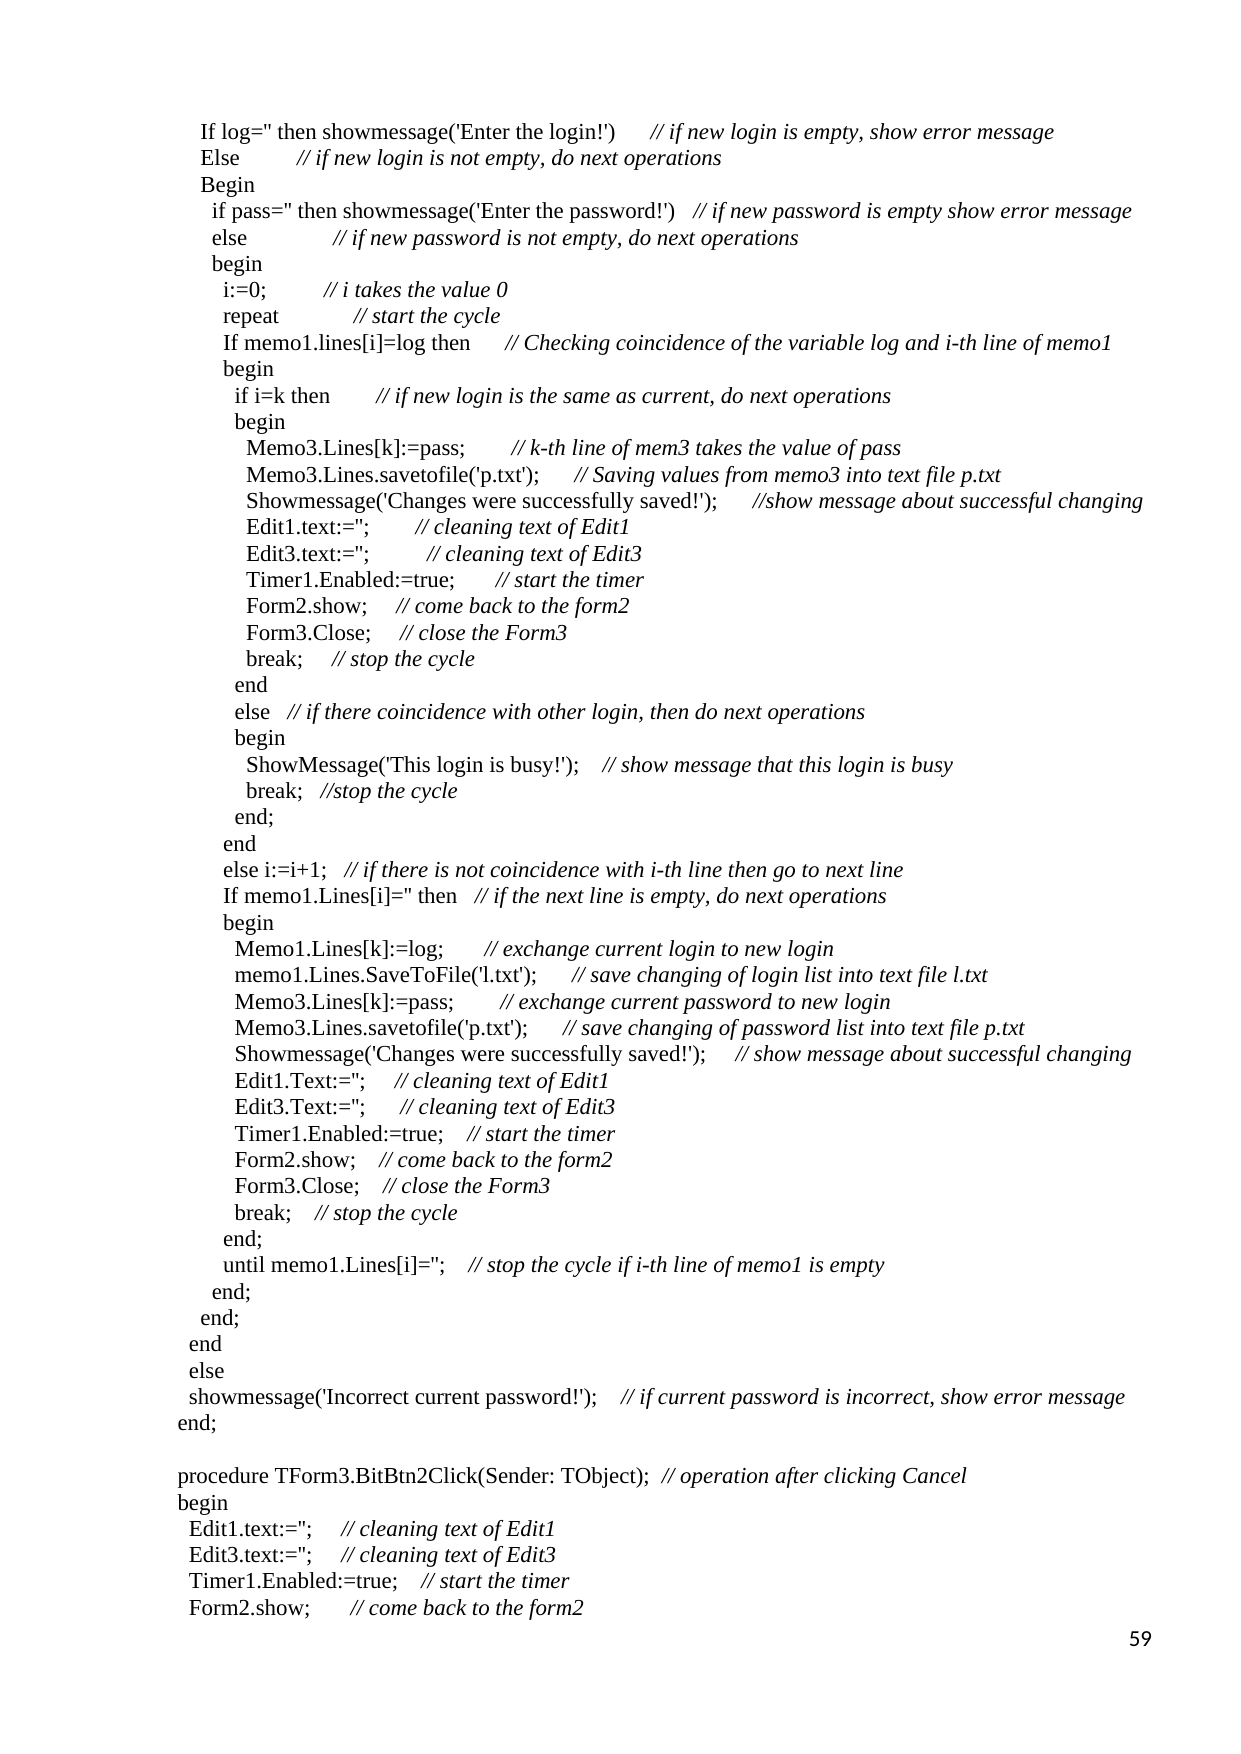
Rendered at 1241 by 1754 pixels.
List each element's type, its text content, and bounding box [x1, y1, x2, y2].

text Form3.Close; // close the Form3 [177, 619, 1152, 645]
text break; // stop the cycle [177, 1199, 1152, 1225]
text showmessage('Incorrect current password!'); // if current password is incorrect, show error message [177, 1383, 1152, 1409]
text procedure TForm3.BitBtn2Click(Sender: TObject); // operation after clicking Cancel [177, 1462, 1152, 1488]
text memo1.Lines.SaveToFile('l.txt'); // save changing of login list into text file l.txt [177, 961, 1152, 988]
text Edit3.text:=''; // cleaning text of Edit3 [177, 540, 1152, 566]
text Showmessage('Changes were successfully saved!'); //show message about successful changing [177, 487, 1152, 513]
text begin [177, 909, 1152, 935]
text until memo1.Lines[i]=''; // stop the cycle if i-th line of memo1 is empty [177, 1251, 1152, 1278]
text end; [177, 1225, 1152, 1251]
text Begin [177, 171, 1152, 197]
text repeat // start the cycle [177, 303, 1152, 329]
text Edit3.Text:=''; // cleaning text of Edit3 [177, 1093, 1152, 1119]
text Memo3.Lines.savetofile('p.txt'); // save changing of password list into text file p.txt [177, 1014, 1152, 1041]
text end [177, 672, 1152, 698]
text Timer1.Enabled:=true; // start the timer [177, 1568, 1152, 1594]
text Edit1.text:=''; // cleaning text of Edit1 [177, 1515, 1152, 1541]
text Timer1.Enabled:=true; // start the timer [177, 1119, 1152, 1146]
text else i:=i+1; // if there is not coincidence with i-th line then go to next line [177, 856, 1152, 882]
text end; [177, 1278, 1152, 1304]
text begin [177, 408, 1152, 434]
text else [177, 1357, 1152, 1383]
text end [177, 830, 1152, 856]
text begin [177, 724, 1152, 751]
text Showmessage('Changes were successfully saved!'); // show message about successful changing [177, 1041, 1152, 1067]
text end; [177, 1409, 1152, 1436]
text Else // if new login is not empty, do next operations [177, 144, 1152, 171]
text i:=0; // i takes the value 0 [177, 276, 1152, 303]
text If log='' then showmessage('Enter the login!') // if new login is empty, show error message [177, 118, 1152, 144]
text Memo3.Lines[k]:=pass; // exchange current password to new login [177, 988, 1152, 1014]
text If memo1.Lines[i]='' then // if the next line is empty, do next operations [177, 882, 1152, 909]
text Memo3.Lines.savetofile('p.txt'); // Saving values from memo3 into text file p.txt [177, 461, 1152, 487]
text begin [177, 355, 1152, 382]
text if i=k then // if new login is the same as current, do next operations [177, 382, 1152, 408]
text end; [177, 803, 1152, 830]
text ShowMessage('This login is busy!'); // show message that this login is busy [177, 751, 1152, 777]
text begin [177, 1488, 1152, 1515]
text end; [177, 1304, 1152, 1330]
text Form2.show; // come back to the form2 [177, 1594, 1152, 1620]
text Form2.show; // come back to the form2 [177, 592, 1152, 619]
text Memo1.Lines[k]:=log; // exchange current login to new login [177, 935, 1152, 961]
text Edit1.text:=''; // cleaning text of Edit1 [177, 513, 1152, 540]
text Timer1.Enabled:=true; // start the timer [177, 566, 1152, 592]
text begin [177, 250, 1152, 276]
text if pass='' then showmessage('Enter the password!') // if new password is empty show error message [177, 197, 1152, 223]
text Edit1.Text:=''; // cleaning text of Edit1 [177, 1067, 1152, 1093]
text break; // stop the cycle [177, 645, 1152, 672]
text else // if new password is not empty, do next operations [177, 223, 1152, 250]
text Form2.show; // come back to the form2 [177, 1146, 1152, 1172]
text else // if there coincidence with other login, then do next operations [177, 698, 1152, 724]
text If memo1.lines[i]=log then // Checking coincidence of the variable log and i-th line of memo1 [177, 329, 1152, 355]
text Memo3.Lines[k]:=pass; // k-th line of mem3 takes the value of pass [177, 434, 1152, 461]
text break; //stop the cycle [177, 777, 1152, 803]
text end [177, 1330, 1152, 1357]
text Edit3.text:=''; // cleaning text of Edit3 [177, 1541, 1152, 1568]
text Form3.Close; // close the Form3 [177, 1172, 1152, 1199]
